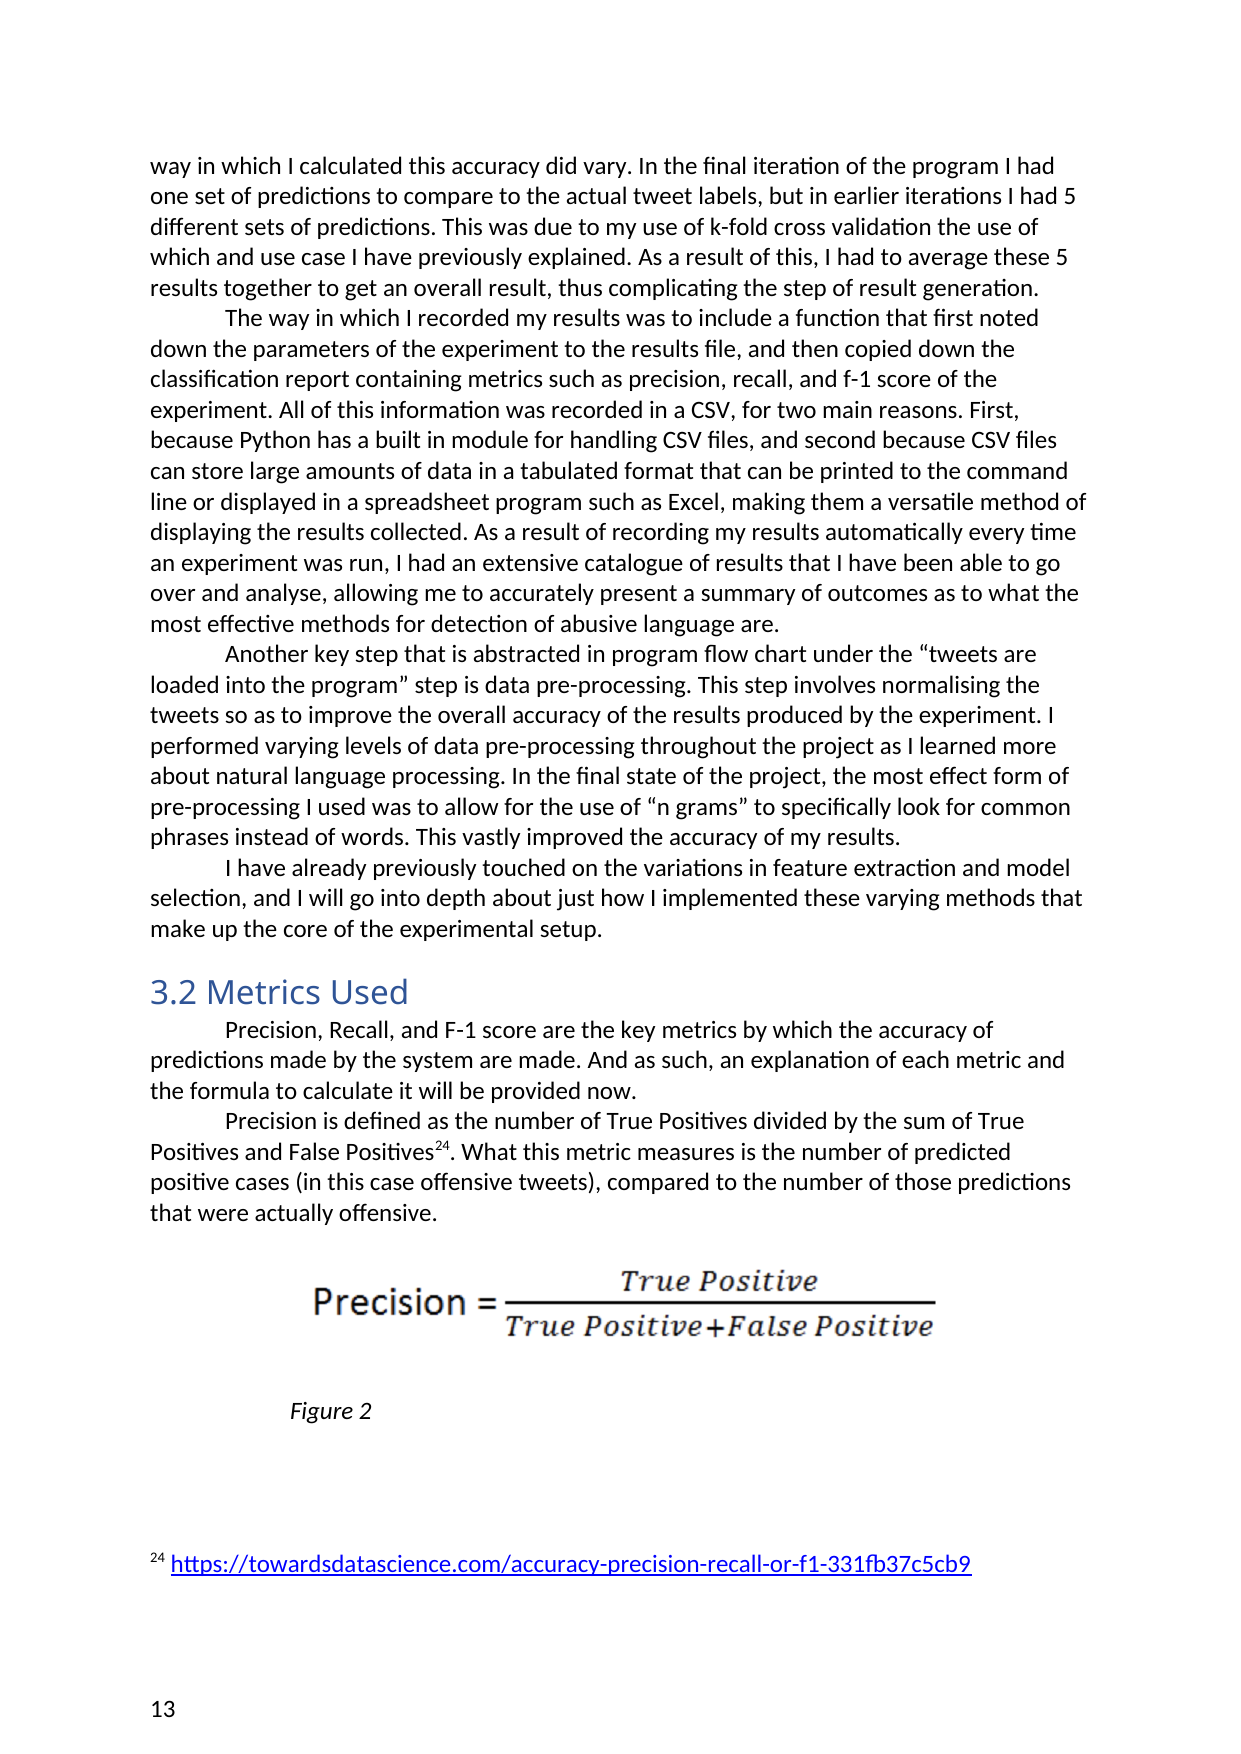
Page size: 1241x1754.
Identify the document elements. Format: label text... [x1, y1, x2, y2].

text I have already previously touched on the variations in feature extraction and model selection, and I will go into depth about just how I implemented these varying methods that make up the core of the experimental setup. [150, 852, 1090, 943]
text The way in which I recorded my results was to include a function that first noted down the parameters of the experiment to the results file, and then copied down the classification report containing metrics such as precision, recall, and f-1 score of the experiment. All of this information was recorded in a CSV, for two main reasons. First, because Python has a built in module for handling CSV files, and second because CSV files can store large amounts of data in a tabulated format that can be printed to the command line or displayed in a spreadsheet program such as Excel, making them a versatile method of displaying the results collected. As a result of recording my results automatically every time an experiment was run, I had an extensive catalogue of results that I have been able to go over and analyse, allowing me to accurately present a summary of outcomes as to what the most effective methods for detection of abusive language are. [150, 303, 1090, 638]
text Another key step that is abstracted in program flow chart under the “tweets are loaded into the program” step is data pre-processing. This step involves normalising the tweets so as to improve the overall accuracy of the results produced by the experiment. I performed varying levels of data pre-processing throughout the project as I learned more about natural language processing. In the final state of the project, the most effect form of pre-processing I used was to allow for the use of “n grams” to specifically look for common phrases instead of words. This vastly improved the accuracy of my results. [150, 638, 1090, 852]
subtitle 3.2 Metrics Used [150, 968, 1090, 1014]
text Precision is defined as the number of True Positives divided by the sum of True Positives and False Positives. What this metric measures is the number of predicted positive cases (in this case offensive tweets), compared to the number of those predictions that were actually offensive. [150, 1106, 1090, 1228]
picture [289, 1238, 965, 1373]
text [150, 150, 1090, 303]
text Precision, Recall, and F-1 score are the key metrics by which the accuracy of predictions made by the system are made. And as such, an explanation of each metric and the formula to calculate it will be provided now. [150, 1014, 1090, 1106]
